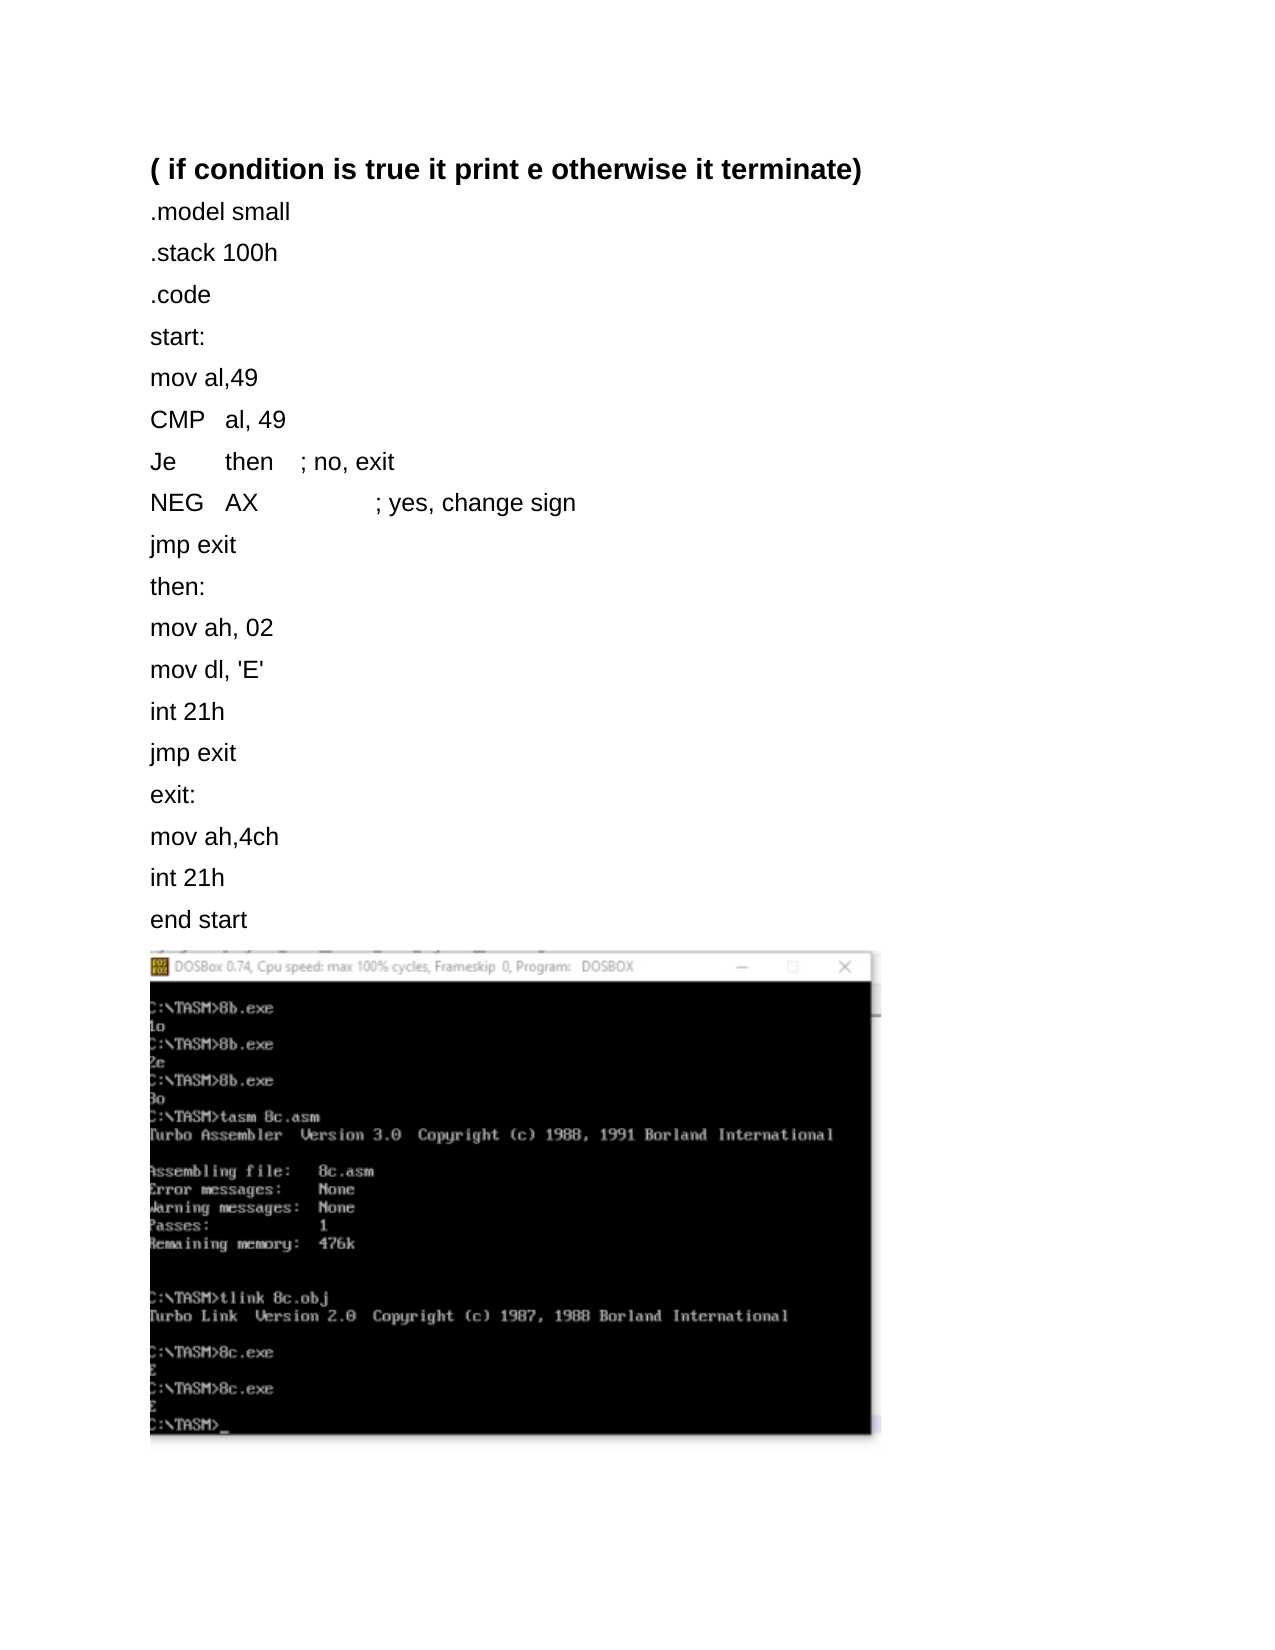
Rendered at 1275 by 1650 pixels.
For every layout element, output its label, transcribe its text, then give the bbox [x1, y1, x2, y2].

text mov ah,4ch [150, 817, 1125, 855]
text .model small [150, 192, 1125, 230]
text end start [150, 901, 1125, 938]
text exit: [150, 776, 1125, 813]
text CMP al, 49 [150, 401, 1125, 438]
text Je then ; no, exit [150, 442, 1125, 480]
text ( if condition is true it print e otherwise it terminate) [150, 150, 1125, 187]
text jmp exit [150, 734, 1125, 771]
text .stack 100h [150, 234, 1125, 271]
text int 21h [150, 859, 1125, 896]
text int 21h [150, 692, 1125, 730]
picture [150, 950, 883, 1459]
text .code [150, 276, 1125, 313]
text jmp exit [150, 526, 1125, 563]
text NEG AX ; yes, change sign [150, 484, 1125, 521]
text mov dl, 'E' [150, 651, 1125, 688]
text mov al,49 [150, 359, 1125, 396]
text then: [150, 567, 1125, 605]
text mov ah, 02 [150, 609, 1125, 646]
text start: [150, 317, 1125, 355]
